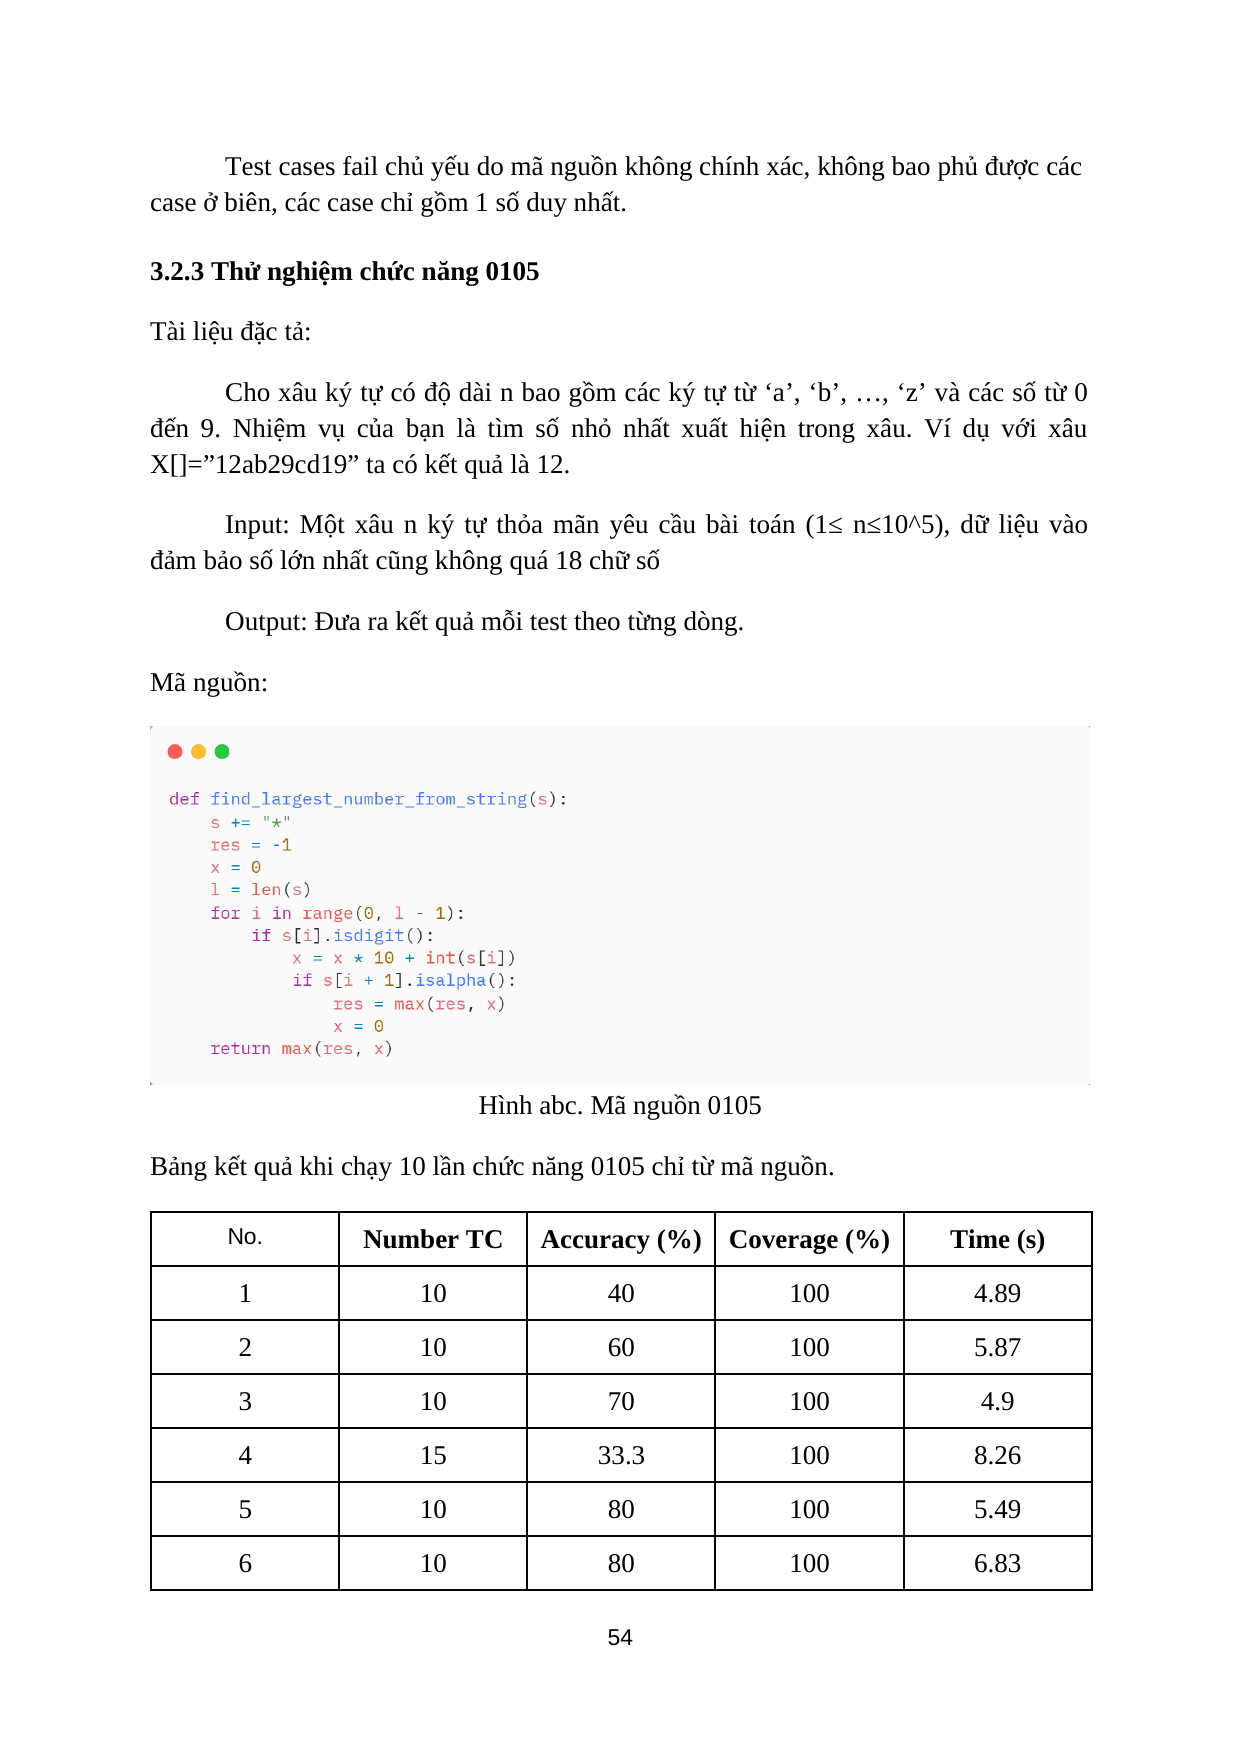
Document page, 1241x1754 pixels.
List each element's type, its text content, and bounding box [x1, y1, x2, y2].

text Output: Đưa ra kết quả mỗi test theo từng dòng. [225, 605, 1090, 636]
text Tài liệu đặc tả: [150, 316, 1090, 347]
text Input: Một xâu n ký tự thỏa mãn yêu cầu bài toán (1≤ n≤10^5), dữ liệu vào đảm bảo số lớn nhất cũng không quá 18 chữ số [150, 508, 1090, 575]
text Bảng kết quả khi chạy 10 lần chức năng 0105 chỉ từ mã nguồn. [150, 1150, 1090, 1181]
text Hình abc. Mã nguồn 0105 [150, 1085, 1090, 1120]
text Mã nguồn: [150, 666, 1090, 697]
text Test cases fail chủ yếu do mã nguồn không chính xác, không bao phủ được các case ở biên, các case chỉ gồm 1 số duy nhất. [150, 150, 1090, 217]
subtitle 3.2.3 Thử nghiệm chức năng 0105 [150, 255, 1090, 286]
text Cho xâu ký tự có độ dài n bao gồm các ký tự từ ‘a’, ‘b’, …, ‘z’ và các số từ 0 đến 9. Nhiệm vụ của bạn là tìm số nhỏ nhất xuất hiện trong xâu. Ví dụ với xâu X[]=”12ab29cd19” ta có kết quả là 12. [150, 376, 1090, 479]
picture [150, 726, 1091, 1085]
